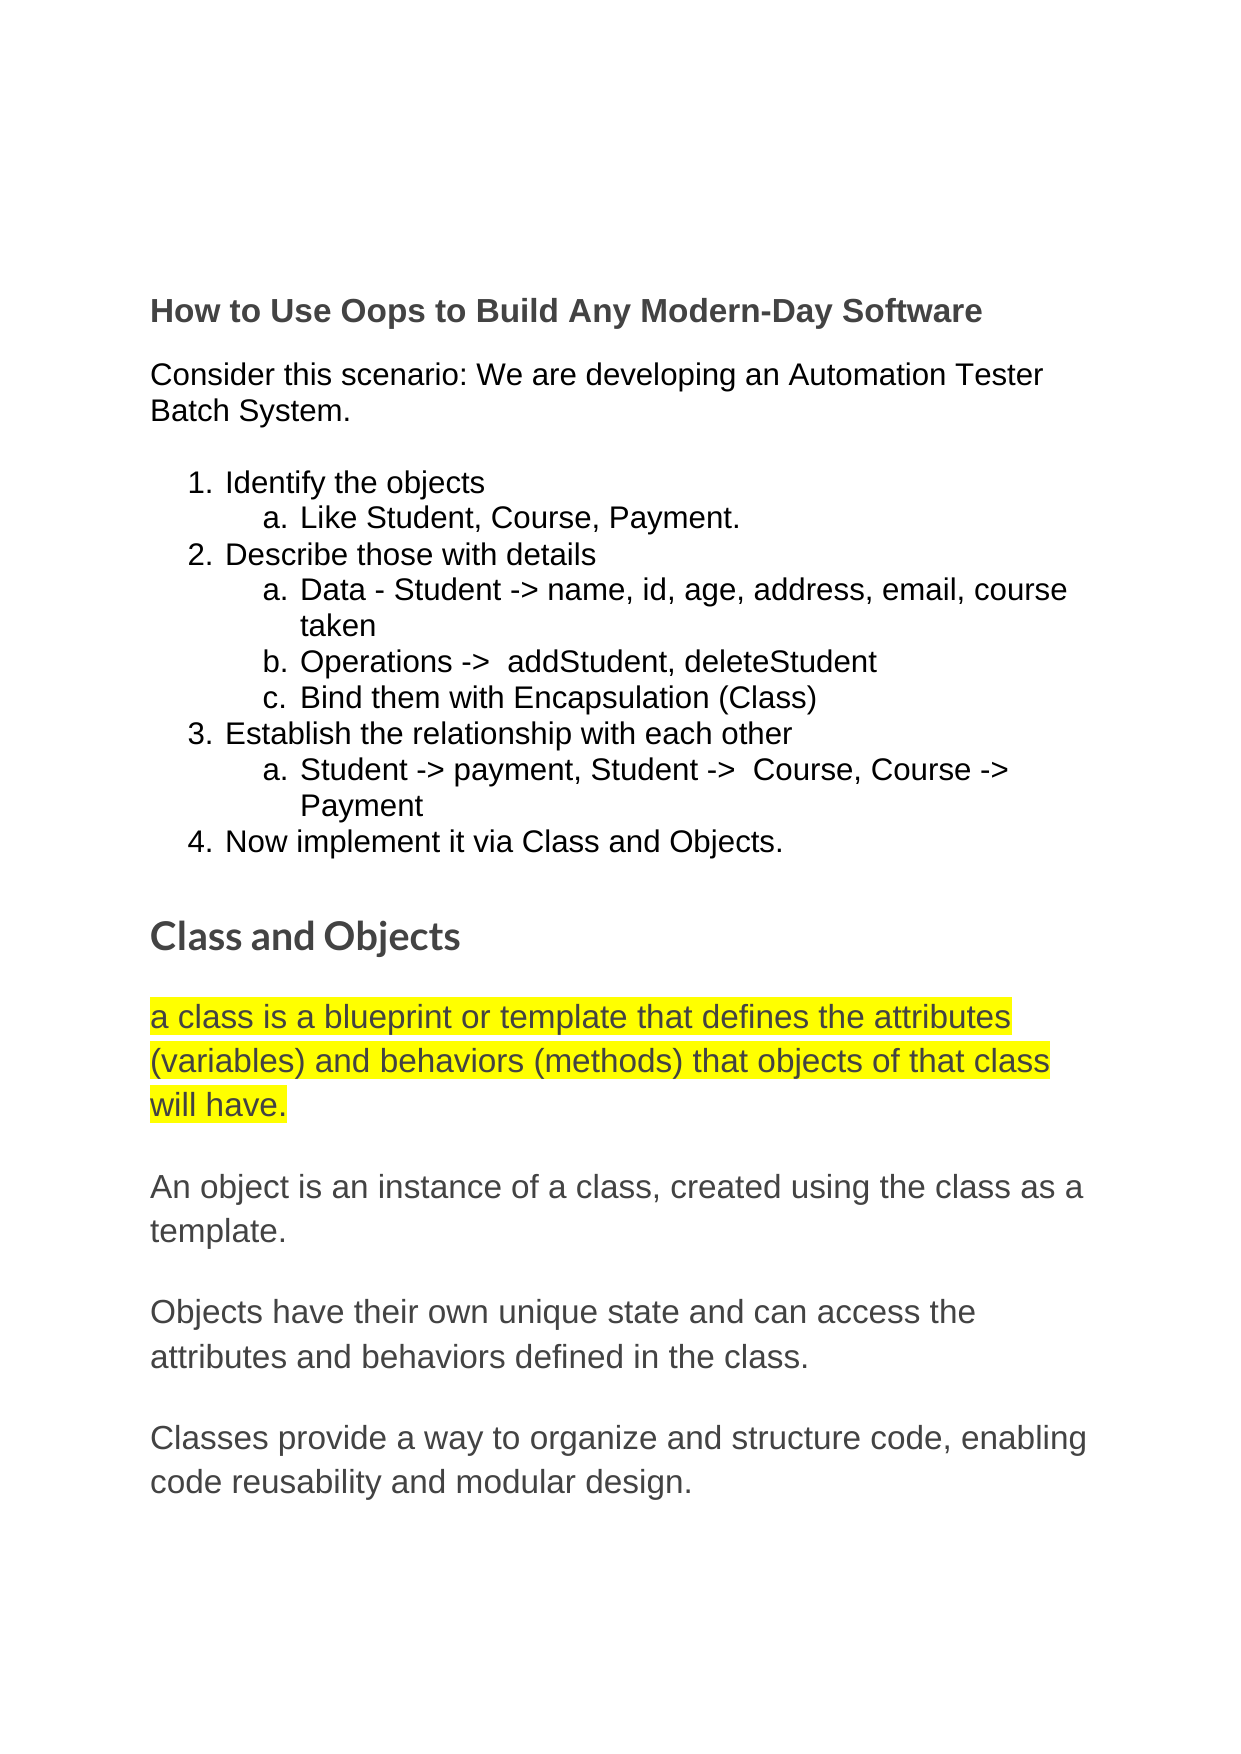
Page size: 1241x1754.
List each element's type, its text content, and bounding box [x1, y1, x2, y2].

text An object is an instance of a class, created using the class as a template. [150, 1167, 1090, 1249]
text Objects have their own unique state and can access the attributes and behaviors defined in the class. [150, 1292, 1090, 1375]
subtitle Class and Objects [150, 912, 1090, 959]
list Student -> payment, Student -> Course, Course -> Payment [262, 751, 1090, 823]
text Consider this scenario: We are developing an Automation Tester Batch System. [150, 356, 1090, 428]
list Establish the relationship with each other [187, 715, 1090, 751]
list Operations -> addStudent, deleteStudent [262, 643, 1090, 679]
list Like Student, Course, Payment. [262, 499, 1090, 536]
list Now implement it via Class and Objects. [187, 823, 1090, 859]
list Data - Student -> name, id, age, address, email, course taken [262, 571, 1090, 643]
text Classes provide a way to organize and structure code, enabling code reusability and modular design. [150, 1418, 1090, 1501]
list Bind them with Encapsulation (Class) [262, 679, 1090, 715]
list Describe those with details [187, 536, 1090, 571]
list Identify the objects [187, 464, 1090, 499]
text How to Use Oops to Build Any Modern-Day Software [150, 291, 1090, 329]
text a class is a blueprint or template that defines the attributes (variables) and behaviors (methods) that objects of that class will have. [150, 997, 1090, 1123]
